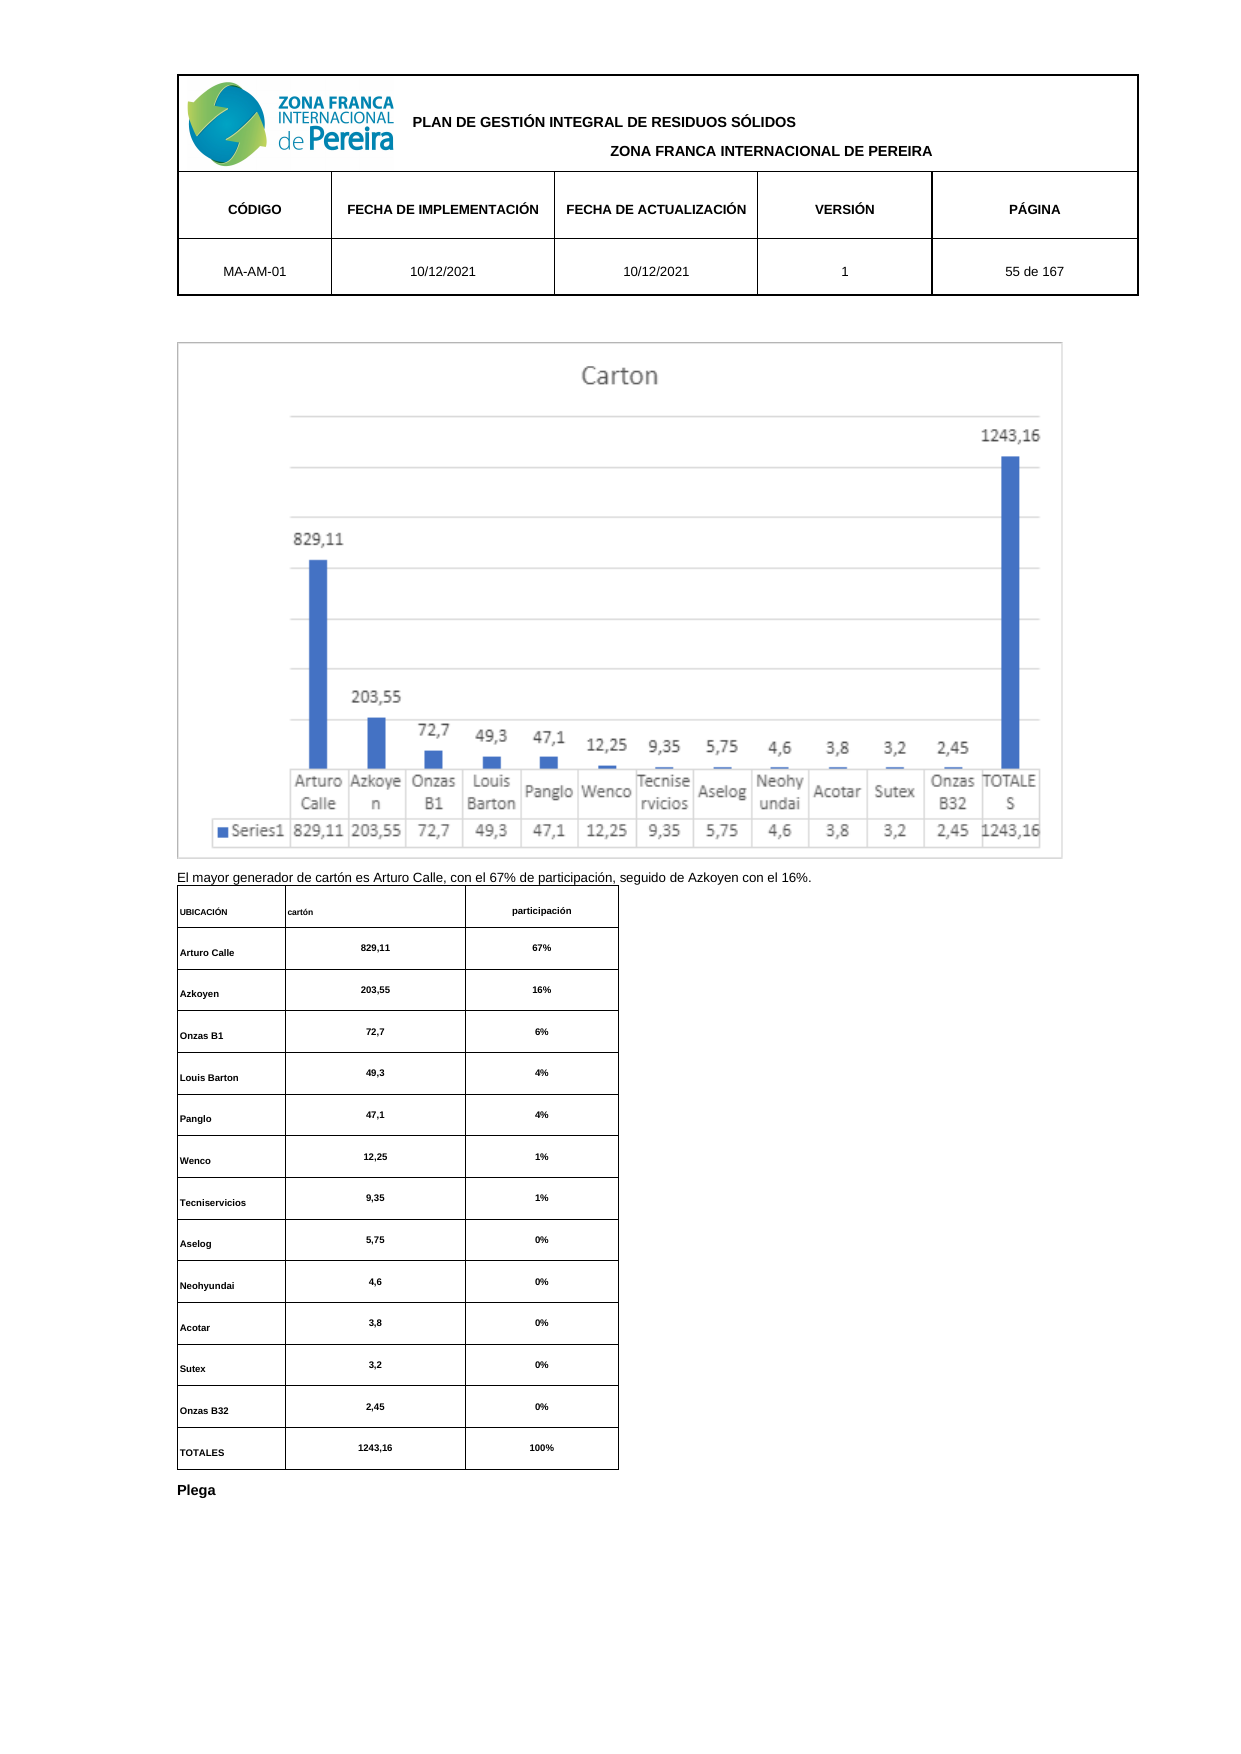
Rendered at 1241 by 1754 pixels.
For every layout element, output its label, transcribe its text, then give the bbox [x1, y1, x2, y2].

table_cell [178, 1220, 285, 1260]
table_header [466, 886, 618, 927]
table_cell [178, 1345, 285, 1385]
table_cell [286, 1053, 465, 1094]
picture [187, 77, 394, 171]
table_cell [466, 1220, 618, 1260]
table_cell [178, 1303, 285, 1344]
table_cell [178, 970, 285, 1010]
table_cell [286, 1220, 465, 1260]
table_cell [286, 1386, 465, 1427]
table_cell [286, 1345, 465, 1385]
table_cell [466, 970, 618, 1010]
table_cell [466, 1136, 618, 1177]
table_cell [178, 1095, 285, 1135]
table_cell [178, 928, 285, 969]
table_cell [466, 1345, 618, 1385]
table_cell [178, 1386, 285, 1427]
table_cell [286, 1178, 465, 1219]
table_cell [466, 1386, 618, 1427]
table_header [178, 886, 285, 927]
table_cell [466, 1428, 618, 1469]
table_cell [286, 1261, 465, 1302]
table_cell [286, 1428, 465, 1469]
picture [176, 342, 1063, 859]
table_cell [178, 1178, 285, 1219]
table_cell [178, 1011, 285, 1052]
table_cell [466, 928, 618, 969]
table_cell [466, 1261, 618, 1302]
text Plega [177, 1470, 1063, 1499]
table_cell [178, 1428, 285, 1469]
text El mayor generador de cartón es Arturo Calle, con el 67% de participación, seguido de Azkoyen con el 16%. [177, 859, 1063, 885]
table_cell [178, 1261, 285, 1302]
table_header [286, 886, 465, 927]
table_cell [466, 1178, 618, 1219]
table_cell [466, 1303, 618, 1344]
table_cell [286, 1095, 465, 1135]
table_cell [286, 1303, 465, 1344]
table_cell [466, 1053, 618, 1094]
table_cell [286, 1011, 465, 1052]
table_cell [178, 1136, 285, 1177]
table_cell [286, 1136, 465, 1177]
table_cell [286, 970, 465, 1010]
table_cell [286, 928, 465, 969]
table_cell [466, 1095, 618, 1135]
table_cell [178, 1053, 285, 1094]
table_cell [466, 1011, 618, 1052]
